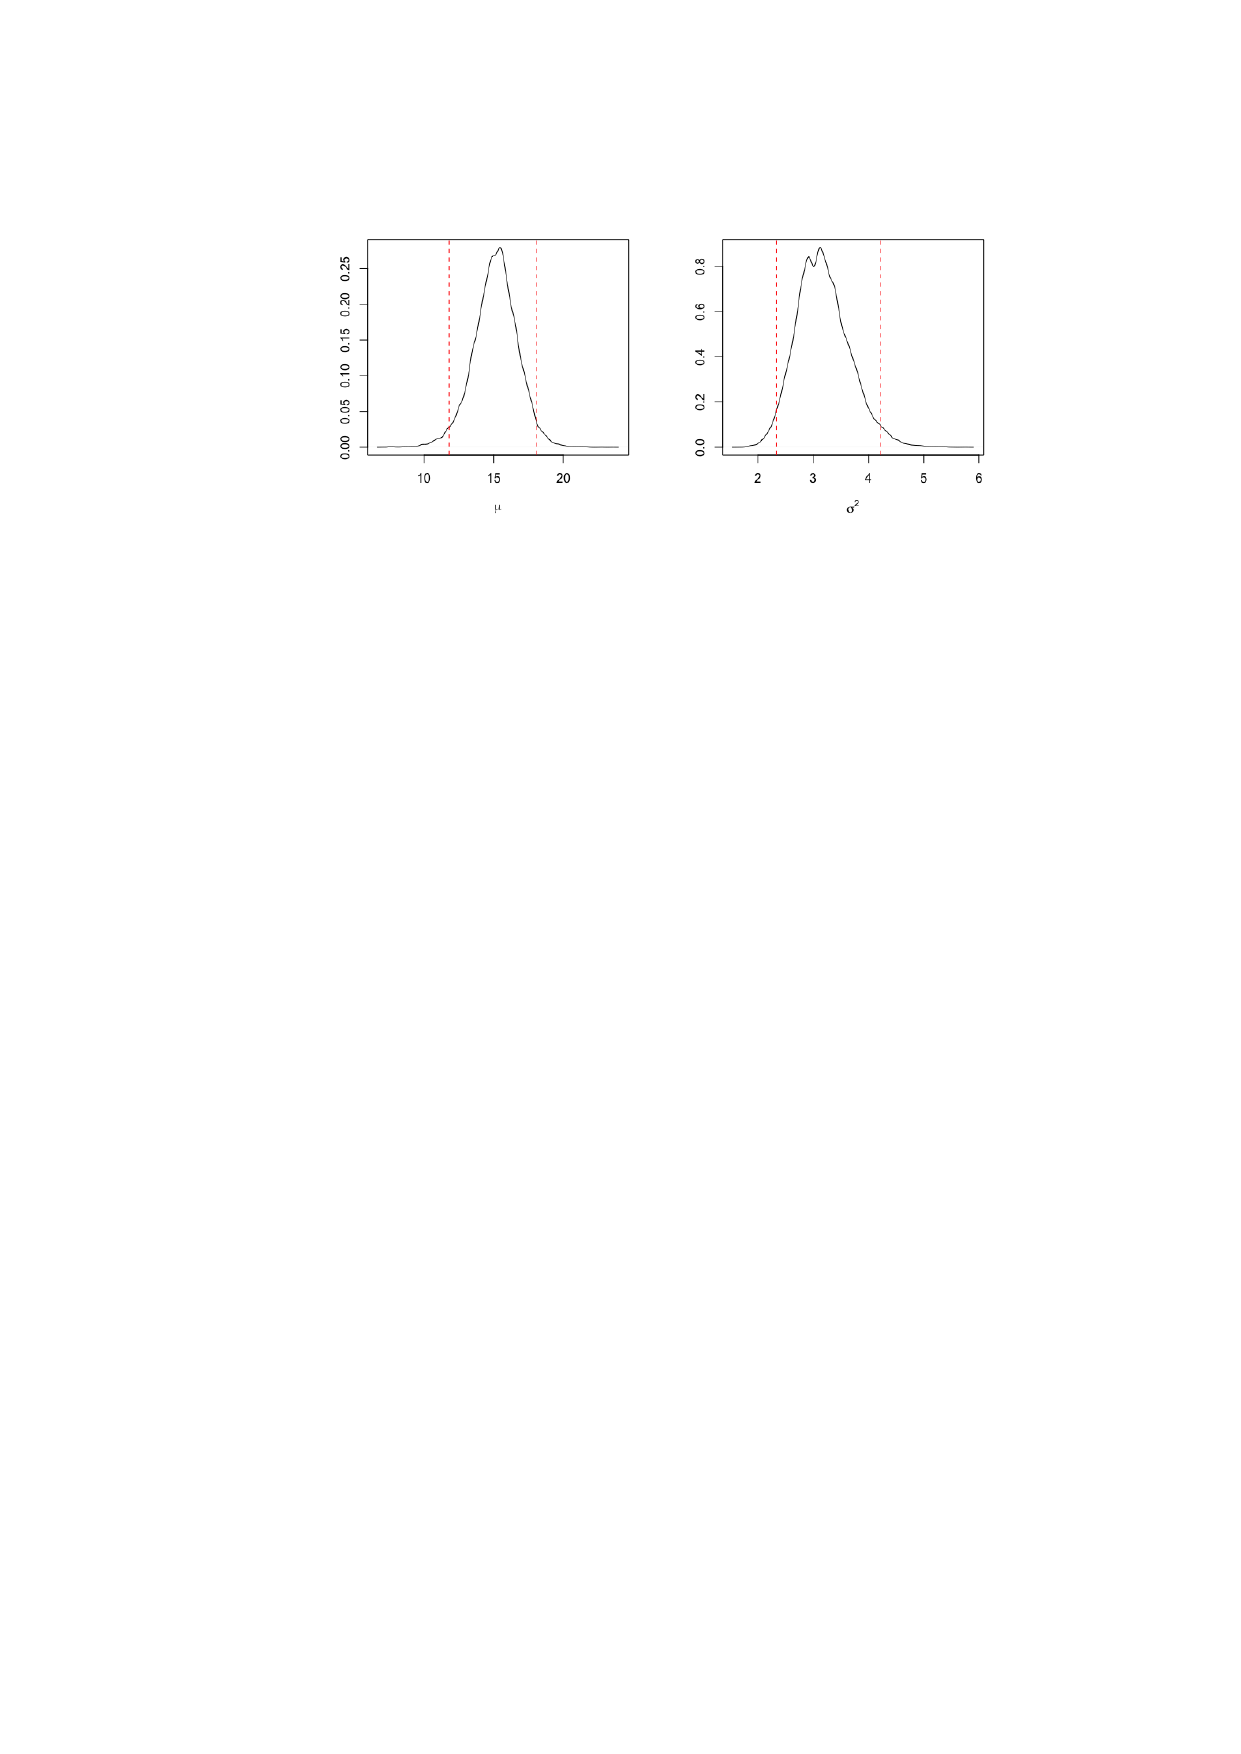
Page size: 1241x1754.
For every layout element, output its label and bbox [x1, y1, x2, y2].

picture [305, 177, 1014, 532]
